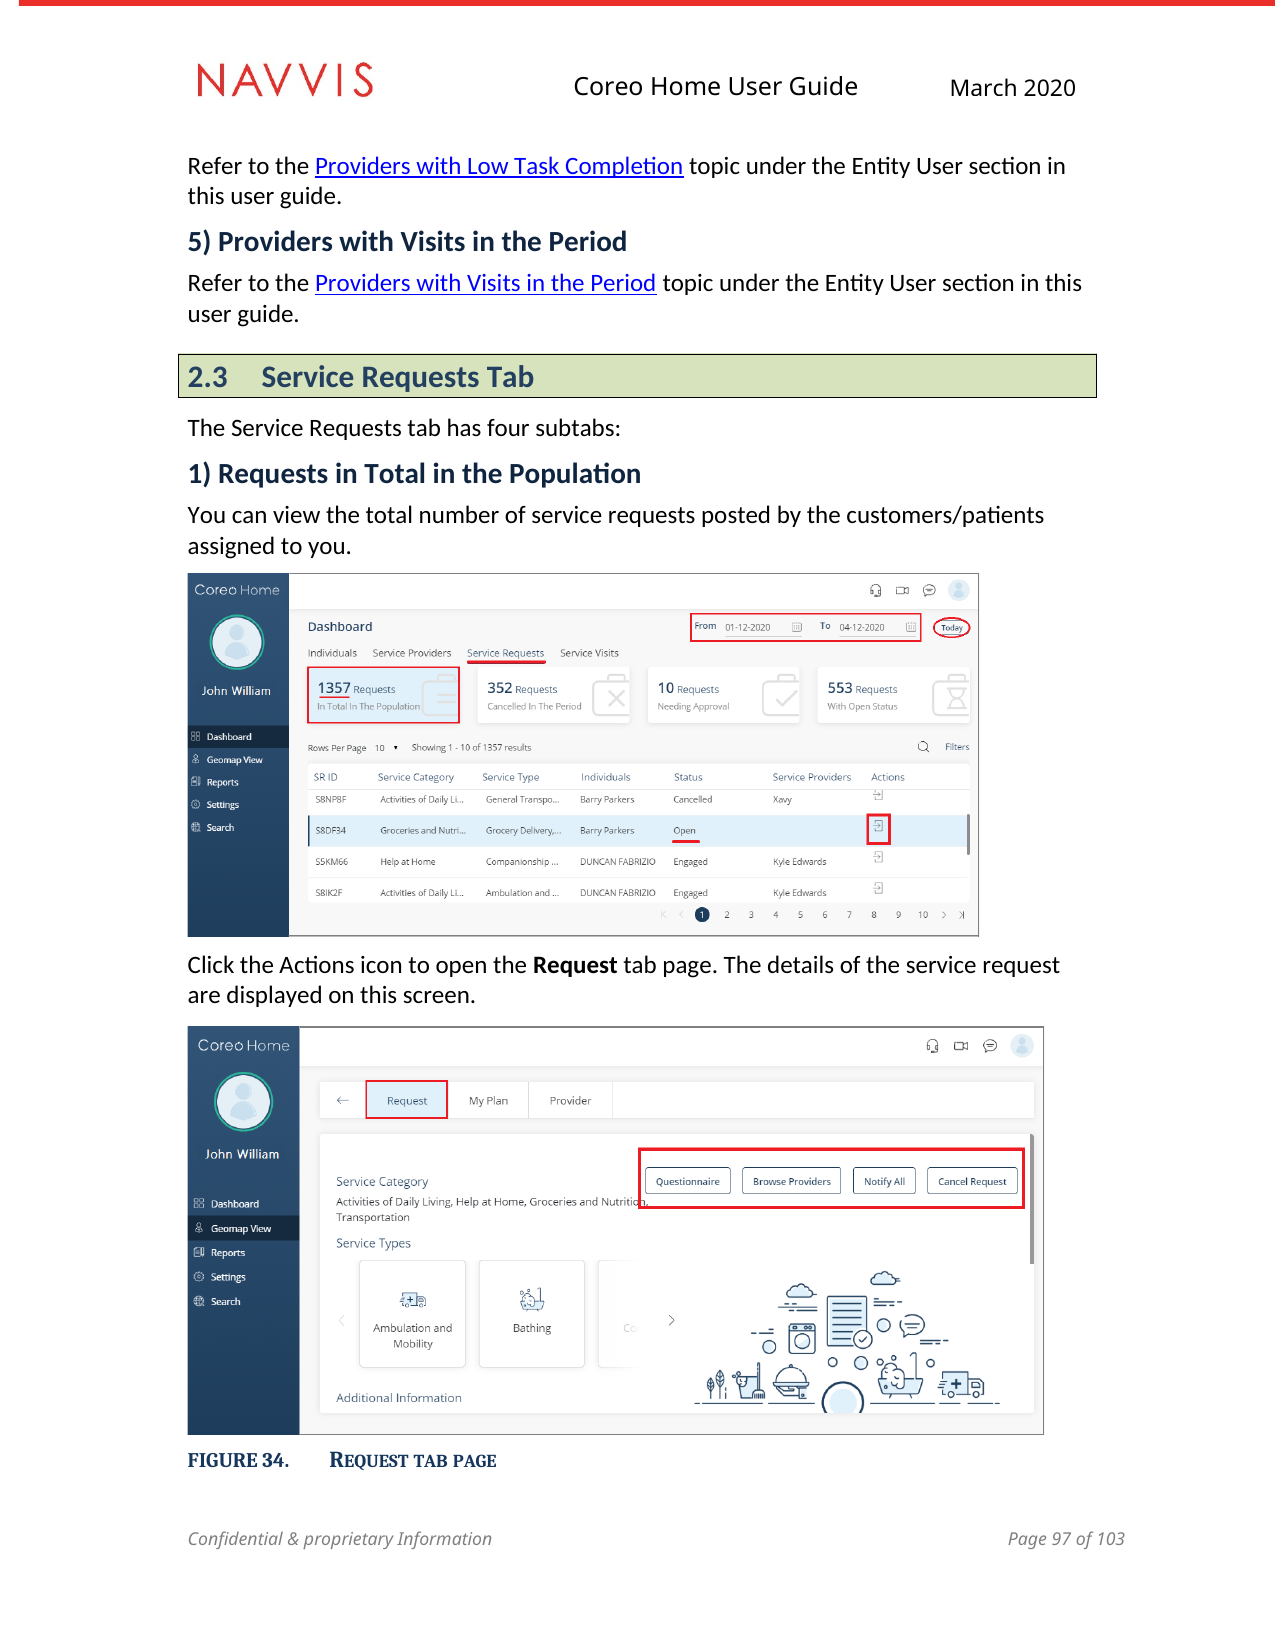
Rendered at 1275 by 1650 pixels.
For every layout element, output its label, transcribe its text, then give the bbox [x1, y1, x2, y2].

text Refer to the Providers with Visits in the Period topic under the Entity User section in this user guide. [187, 267, 1087, 328]
subtitle Service Requests Tab [179, 355, 1096, 397]
text Refer to the Providers with Low Task Completion topic under the Entity User section in this user guide. [187, 150, 1087, 211]
subtitle 1) Requests in Total in the Population [187, 456, 1087, 491]
subtitle 5) Providers with Visits in the Period [187, 223, 1087, 259]
text Click the Actions icon to open the Request tab page. The details of the service request are displayed on this screen. [187, 949, 1087, 1010]
text You can view the total number of service requests posted by the customers/patients assigned to you. [187, 499, 1087, 561]
picture [187, 573, 980, 937]
picture [187, 55, 383, 104]
picture [187, 1026, 1045, 1435]
text Request tab page [187, 1447, 1087, 1473]
text The Service Requests tab has four subtabs: [187, 412, 1087, 443]
